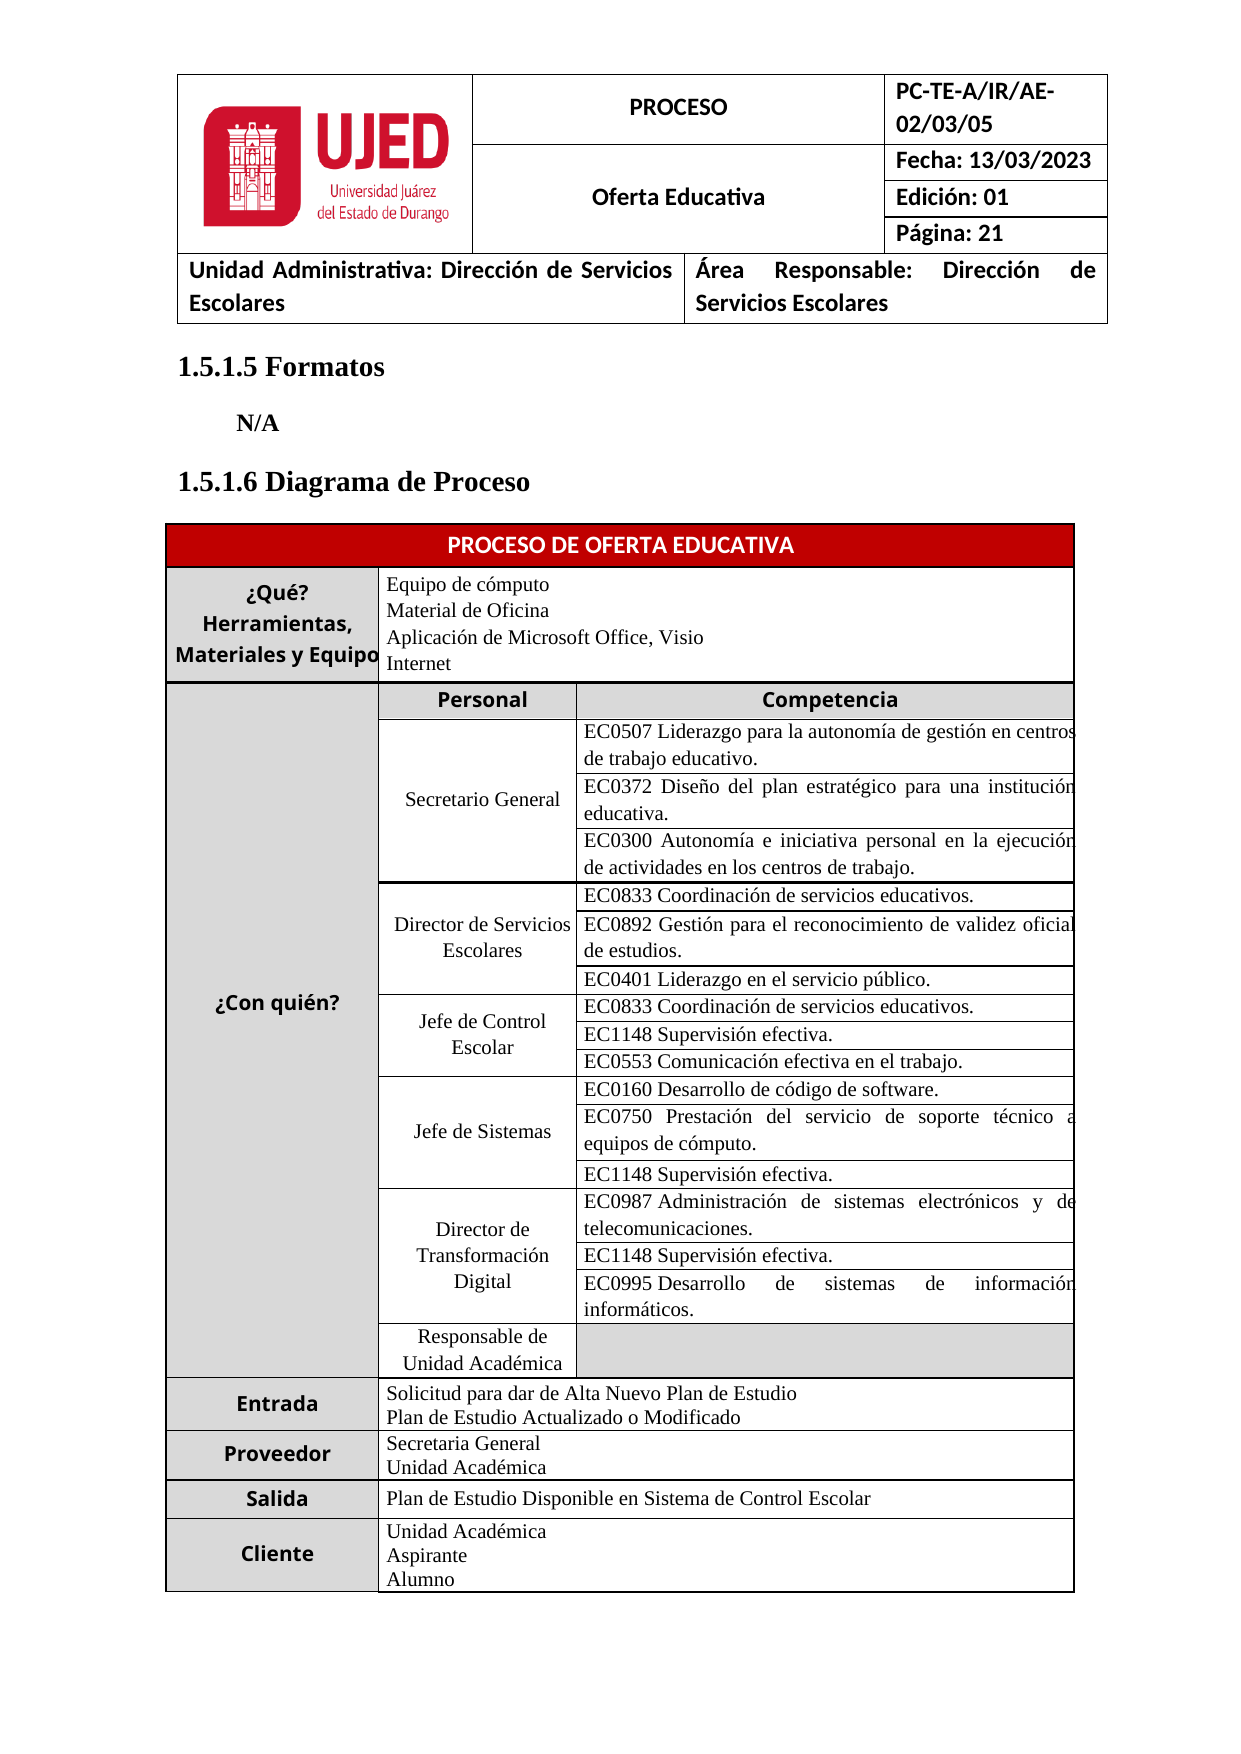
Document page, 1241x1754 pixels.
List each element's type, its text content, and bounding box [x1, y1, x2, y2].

table_cell EC1148 Supervisión efectiva. [577, 1243, 1073, 1269]
table_cell Personal [379, 684, 576, 718]
table_cell EC0507 Liderazgo para la autonomía de gestión en centros de trabajo educativo. [577, 720, 1073, 772]
picture [189, 92, 456, 238]
table_header PROCESO DE OFERTA EDUCATIVA [167, 525, 1073, 566]
table_cell Director de Transformación Digital [379, 1189, 576, 1323]
table_cell [577, 1324, 1073, 1377]
table_cell Solicitud para dar de Alta Nuevo Plan de Estudio Plan de Estudio Actualizado o Modificado [379, 1379, 1073, 1430]
table_cell Entrada [167, 1378, 378, 1430]
table_cell EC0833 Coordinación de servicios educativos. [577, 884, 1073, 910]
table_cell EC0995 Desarrollo de sistemas de información informáticos. [577, 1270, 1073, 1323]
table_cell Director de Servicios Escolares [379, 884, 576, 993]
table_cell Plan de Estudio Disponible en Sistema de Control Escolar [379, 1481, 1073, 1518]
table_cell EC0553 Comunicación efectiva en el trabajo. [577, 1050, 1073, 1076]
text N/A [177, 408, 1073, 436]
table_cell Proveedor [167, 1431, 378, 1479]
table_cell Salida [167, 1481, 378, 1518]
table_cell EC0300 Autonomía e iniciativa personal en la ejecución de actividades en los centros de trabajo. [577, 829, 1073, 881]
table_cell Jefe de Sistemas [379, 1077, 576, 1188]
table_cell Jefe de Control Escolar [379, 995, 576, 1076]
table_cell EC0372 Diseño del plan estratégico para una institución educativa. [577, 774, 1073, 827]
table_cell Secretaria General Unidad Académica [379, 1431, 1073, 1479]
table_cell Responsable de Unidad Académica [379, 1324, 576, 1377]
table_cell EC0750 Prestación del servicio de soporte técnico a equipos de cómputo. [577, 1105, 1073, 1160]
table_cell EC1148 Supervisión efectiva. [577, 1022, 1073, 1048]
table_cell Equipo de cómputo Material de Oficina Aplicación de Microsoft Office, Visio Internet [379, 568, 1073, 681]
table_cell EC0833 Coordinación de servicios educativos. [577, 995, 1073, 1021]
table_cell Competencia [577, 684, 1073, 718]
table_cell EC0160 Desarrollo de código de software. [577, 1077, 1073, 1103]
table_cell EC0401 Liderazgo en el servicio público. [577, 967, 1073, 993]
table_cell Cliente [167, 1519, 378, 1591]
table_cell EC0892 Gestión para el reconocimiento de validez oficial de estudios. [577, 912, 1073, 965]
table_cell ¿Qué? Herramientas, Materiales y Equipo [167, 568, 378, 681]
subtitle 1.5.1.6 Diagrama de Proceso [177, 464, 1063, 498]
table_cell EC1148 Supervisión efectiva. [577, 1161, 1073, 1188]
table_cell Unidad Académica Aspirante Alumno [379, 1519, 1073, 1591]
table_cell EC0987 Administración de sistemas electrónicos y de telecomunicaciones. [577, 1189, 1073, 1242]
table_cell ¿Con quién? [167, 684, 378, 1323]
subtitle 1.5.1.5 Formatos [177, 349, 1063, 383]
table_cell Secretario General [379, 720, 576, 881]
table_cell [167, 1323, 378, 1377]
